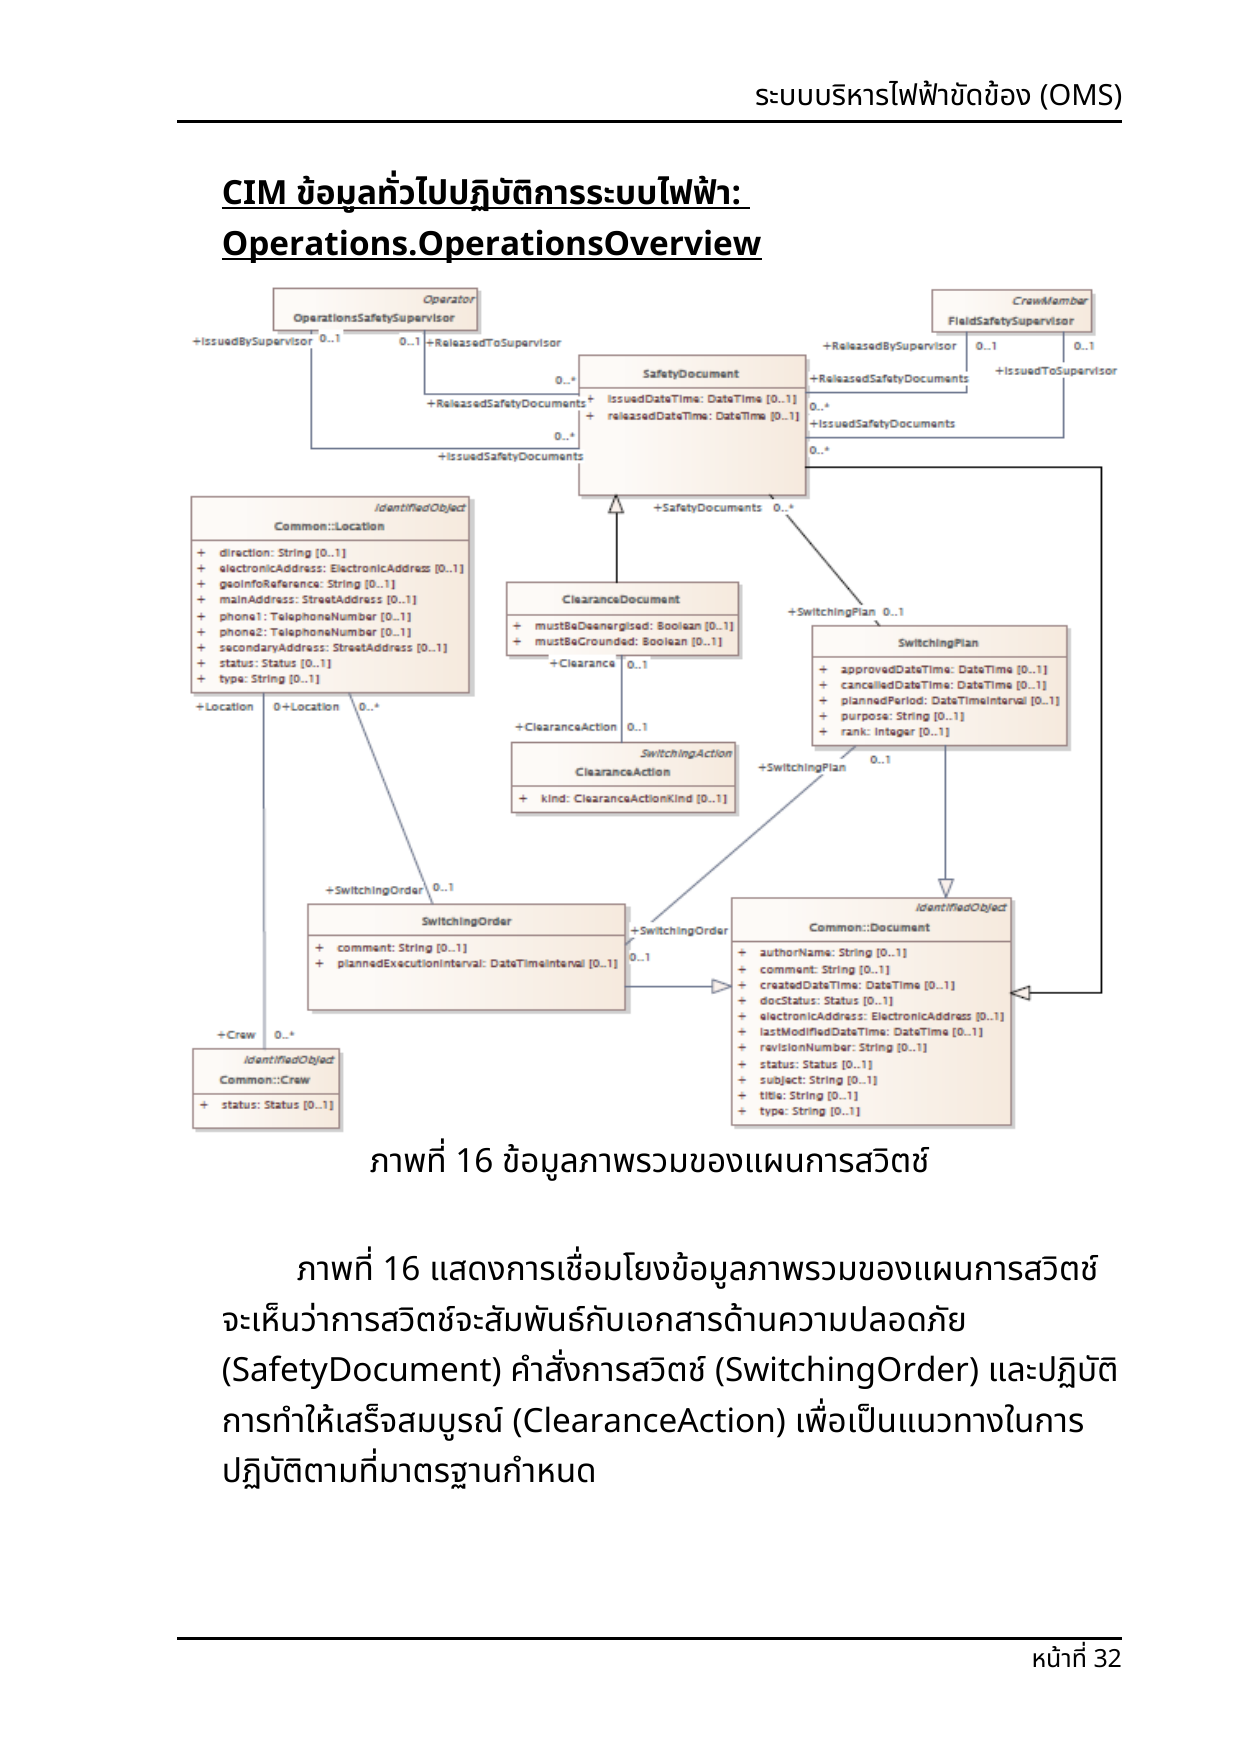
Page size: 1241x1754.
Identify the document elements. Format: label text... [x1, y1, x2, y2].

text ภาพที่ 16 ข้อมูลภาพรวมของแผนการสวิตช์ [177, 1137, 1122, 1187]
text CIM ข้อมูลทั่วไปปฏิบัติการระบบไฟฟ้า: Operations.OperationsOverview [222, 169, 1122, 265]
picture [181, 277, 1119, 1137]
text ภาพที่ 16 แสดงการเชื่อมโยงข้อมูลภาพรวมของแผนการสวิตช์ จะเห็นว่าการสวิตช์จะสัมพันธ์กับเอกสารด้านความปลอดภัย (SafetyDocument) คำสั่งการสวิตช์ (SwitchingOrder) และปฏิบัติการทำให้เสร็จสมบูรณ์ (ClearanceAction) เพื่อเป็นแนวทางในการปฏิบัติตามที่มาตรฐานกำหนด [222, 1245, 1122, 1498]
